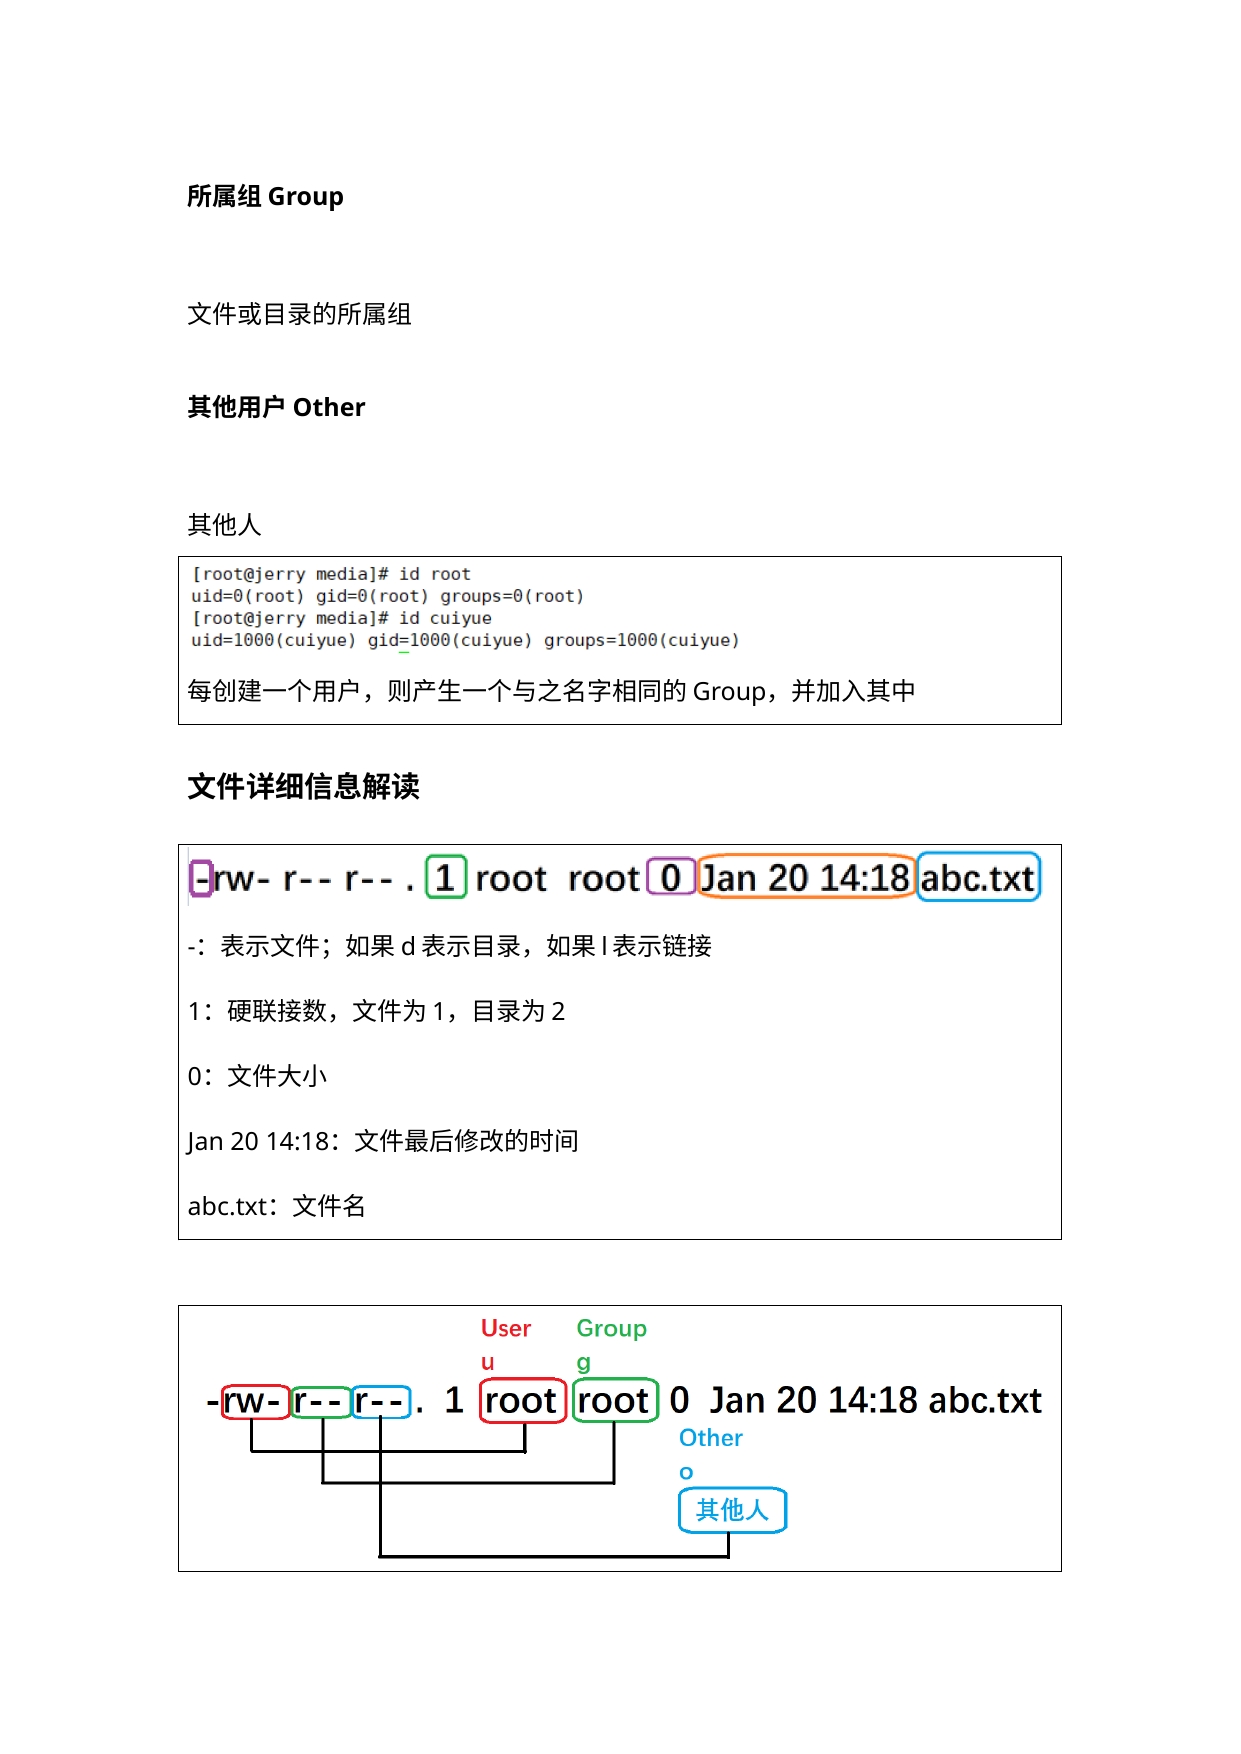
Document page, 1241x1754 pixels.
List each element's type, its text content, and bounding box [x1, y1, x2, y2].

text abc.txt：文件名 [179, 1169, 1061, 1239]
text -：表示文件；如果d表示目录，如果l表示链接 [187, 912, 1053, 977]
subtitle 文件详细信息解读 [187, 752, 1053, 817]
subtitle 其他用户Other [187, 373, 1053, 438]
text 0：文件大小 [187, 1042, 1053, 1107]
text 文件或目录的所属组 [187, 281, 1053, 346]
text Jan 20 14:18：文件最后修改的时间 [187, 1107, 1053, 1169]
text 1：硬联接数，文件为1，目录为2 [187, 977, 1053, 1042]
text 每创建一个用户，则产生一个与之名字相同的Group，并加入其中 [179, 654, 1061, 724]
text 其他人 [187, 491, 1053, 556]
subtitle 所属组Group [187, 162, 1053, 227]
picture [187, 559, 1053, 653]
picture [187, 847, 1053, 906]
picture [187, 1308, 1053, 1565]
